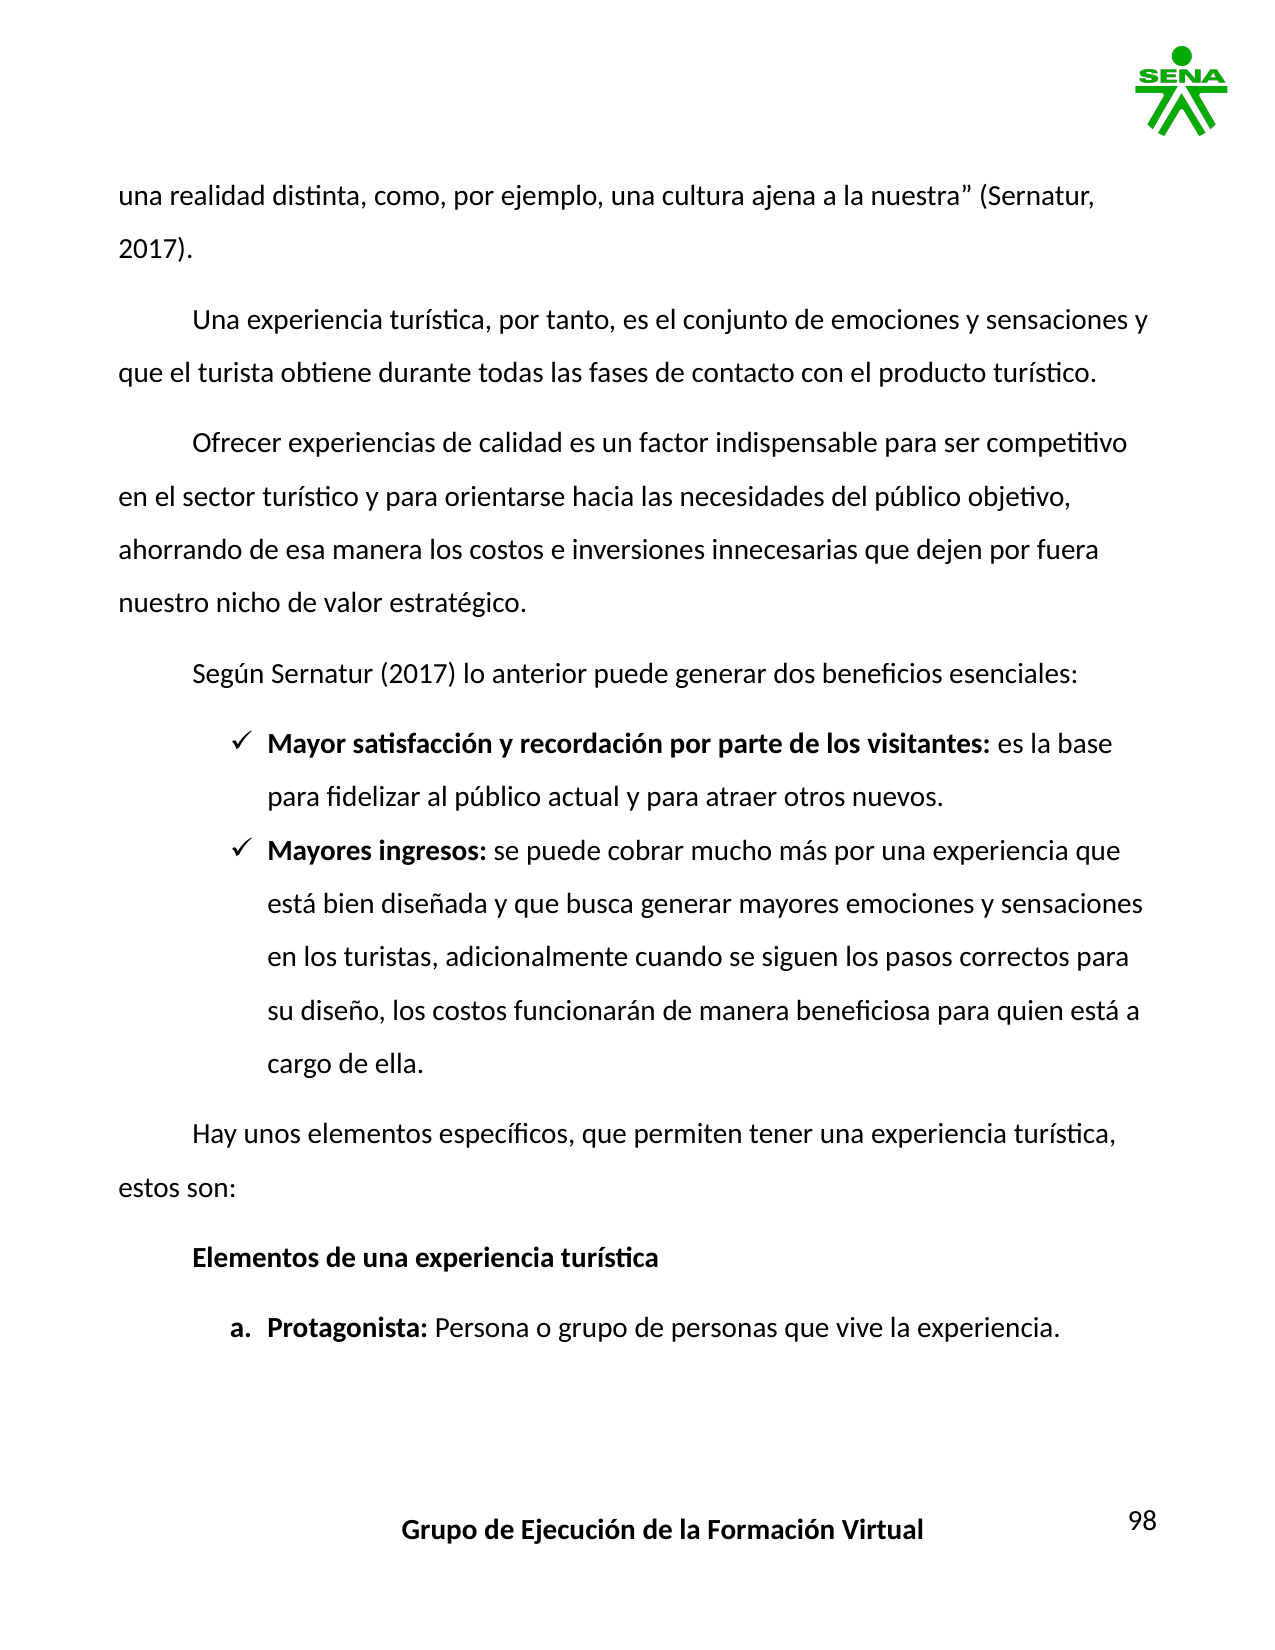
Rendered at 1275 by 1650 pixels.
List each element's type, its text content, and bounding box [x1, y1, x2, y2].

list Protagonista: Persona o grupo de personas que vive la experiencia. [229, 1309, 1157, 1345]
picture [1135, 46, 1228, 136]
list Mayores ingresos: se puede cobrar mucho más por una experiencia que está bien diseñada y que busca generar mayores emociones y sensaciones en los turistas, adicionalmente cuando se siguen los pasos correctos para su diseño, los costos funcionarán de manera beneficiosa para quien está a cargo de ella. [229, 832, 1157, 1081]
text Elementos de una experiencia turística [118, 1239, 1157, 1275]
text Según Sernatur (2017) lo anterior puede generar dos beneficios esenciales: [118, 655, 1157, 690]
text Hay unos elementos específicos, que permiten tener una experiencia turística, estos son: [118, 1116, 1157, 1204]
list Mayor satisfacción y recordación por parte de los visitantes: es la base para fidelizar al público actual y para atraer otros nuevos. [229, 725, 1157, 814]
text Una experiencia turística, por tanto, es el conjunto de emociones y sensaciones y que el turista obtiene durante todas las fases de contacto con el producto turístico. [118, 301, 1157, 390]
text Ofrecer experiencias de calidad es un factor indispensable para ser competitivo en el sector turístico y para orientarse hacia las necesidades del público objetivo, ahorrando de esa manera los costos e inversiones innecesarias que dejen por fuera nuestro nicho de valor estratégico. [118, 424, 1157, 620]
